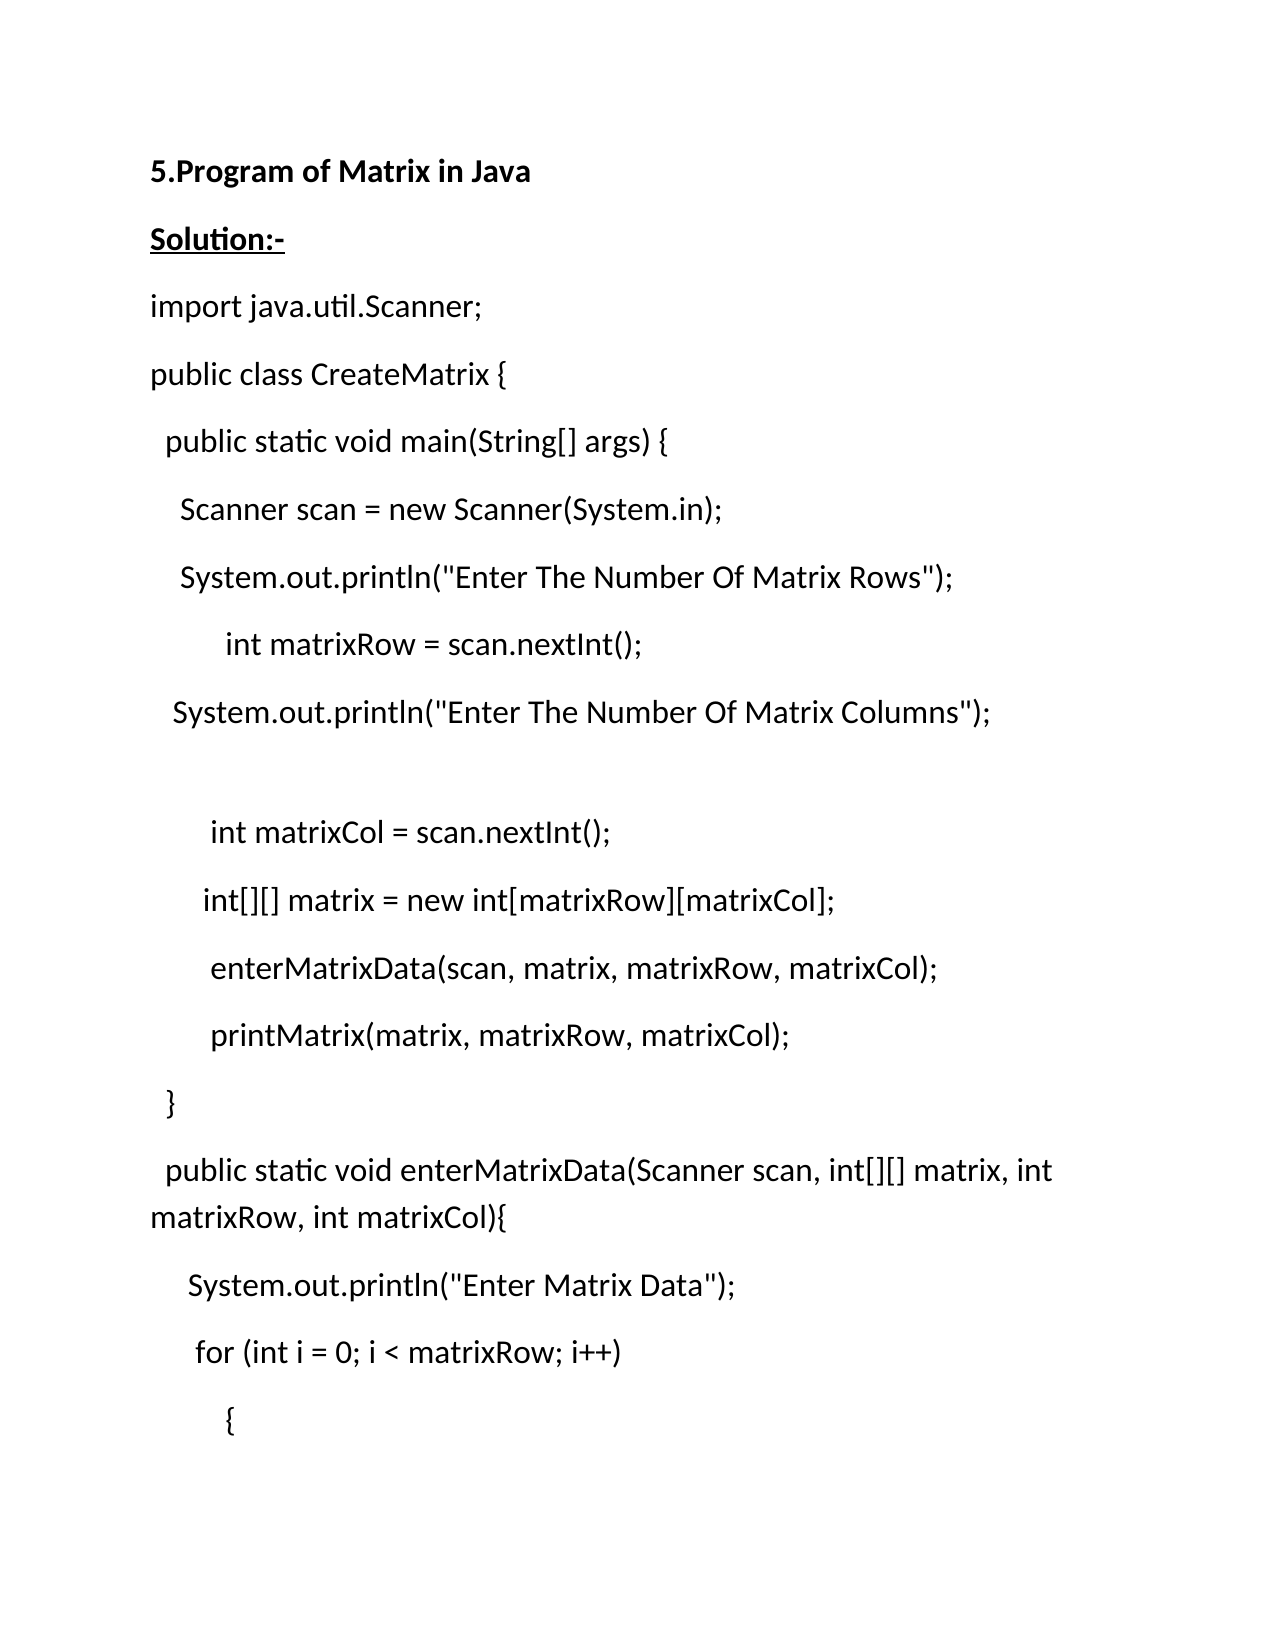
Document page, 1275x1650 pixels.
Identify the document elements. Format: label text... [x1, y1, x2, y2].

text Scanner scan = new Scanner(System.in); [150, 488, 1125, 529]
text int matrixCol = scan.nextInt(); [150, 811, 1125, 852]
text } [150, 1082, 1125, 1123]
text public static void main(String[] args) { [150, 420, 1125, 461]
text 5.Program of Matrix in Java [150, 150, 1125, 191]
text enterMatrixData(scan, matrix, matrixRow, matrixCol); [150, 947, 1125, 987]
text Solution:- [150, 218, 1125, 258]
text int[][] matrix = new int[matrixRow][matrixCol]; [150, 879, 1125, 920]
text public static void enterMatrixData(Scanner scan, int[][] matrix, int matrixRow, int matrixCol){ [150, 1149, 1125, 1237]
text int matrixRow = scan.nextInt(); [150, 623, 1125, 664]
text System.out.println("Enter The Number Of Matrix Rows"); [150, 556, 1125, 596]
text System.out.println("Enter The Number Of Matrix Columns"); [150, 691, 1125, 732]
text printMatrix(matrix, matrixRow, matrixCol); [150, 1014, 1125, 1055]
text System.out.println("Enter Matrix Data"); [150, 1264, 1125, 1304]
text public class CreateMatrix { [150, 353, 1125, 393]
text { [150, 1399, 1125, 1440]
text for (int i = 0; i < matrixRow; i++) [150, 1331, 1125, 1372]
text import java.util.Scanner; [150, 285, 1125, 326]
